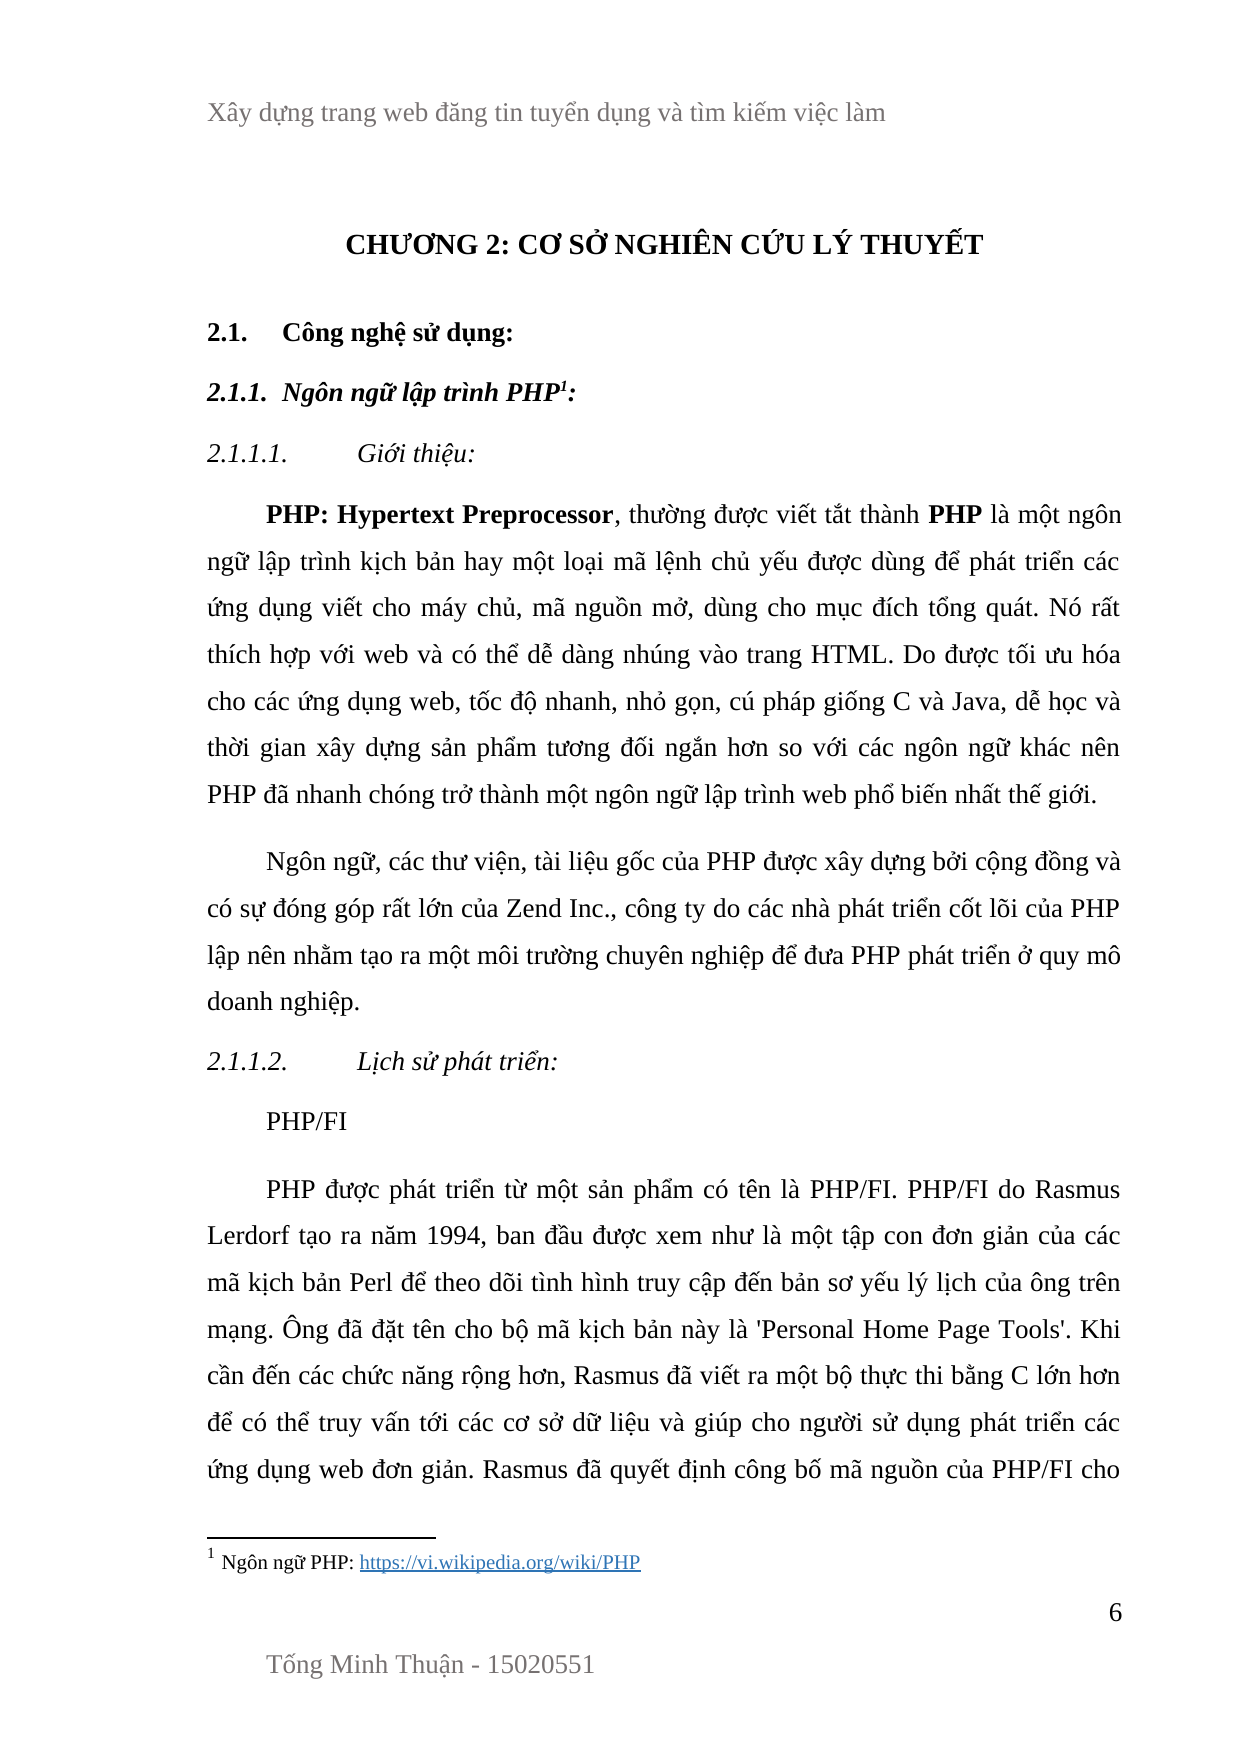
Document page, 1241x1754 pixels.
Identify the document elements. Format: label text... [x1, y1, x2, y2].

text Ngôn ngữ lập trình PHP: [207, 376, 1122, 408]
text Lịch sử phát triển: [207, 1044, 1122, 1076]
text Giới thiệu: [207, 437, 1122, 468]
subtitle CHƯƠNG 2: CƠ SỞ NGHIÊN CỨU LÝ THUYẾT [207, 227, 1122, 261]
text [207, 1173, 1122, 1484]
text Công nghệ sử dụng: [207, 316, 1122, 347]
text PHP: Hypertext Preprocessor, thường được viết tắt thành PHP là một ngôn ngữ lập trình kịch bản hay một loại mã lệnh chủ yếu được dùng để phát triển các ứng dụng viết cho máy chủ, mã nguồn mở, dùng cho mục đích tổng quát. Nó rất thích hợp với web và có thể dễ dàng nhúng vào trang HTML. Do được tối ưu hóa cho các ứng dụng web, tốc độ nhanh, nhỏ gọn, cú pháp giống C và Java, dễ học và thời gian xây dựng sản phẩm tương đối ngắn hơn so với các ngôn ngữ khác nên PHP đã nhanh chóng trở thành một ngôn ngữ lập trình web phổ biến nhất thế giới. [207, 498, 1122, 809]
text Ngôn ngữ, các thư viện, tài liệu gốc của PHP được xây dựng bởi cộng đồng và có sự đóng góp rất lớn của Zend Inc., công ty do các nhà phát triển cốt lõi của PHP lập nên nhằm tạo ra một môi trường chuyên nghiệp để đưa PHP phát triển ở quy mô doanh nghiệp. [207, 845, 1122, 1017]
text PHP/FI [207, 1105, 1122, 1136]
